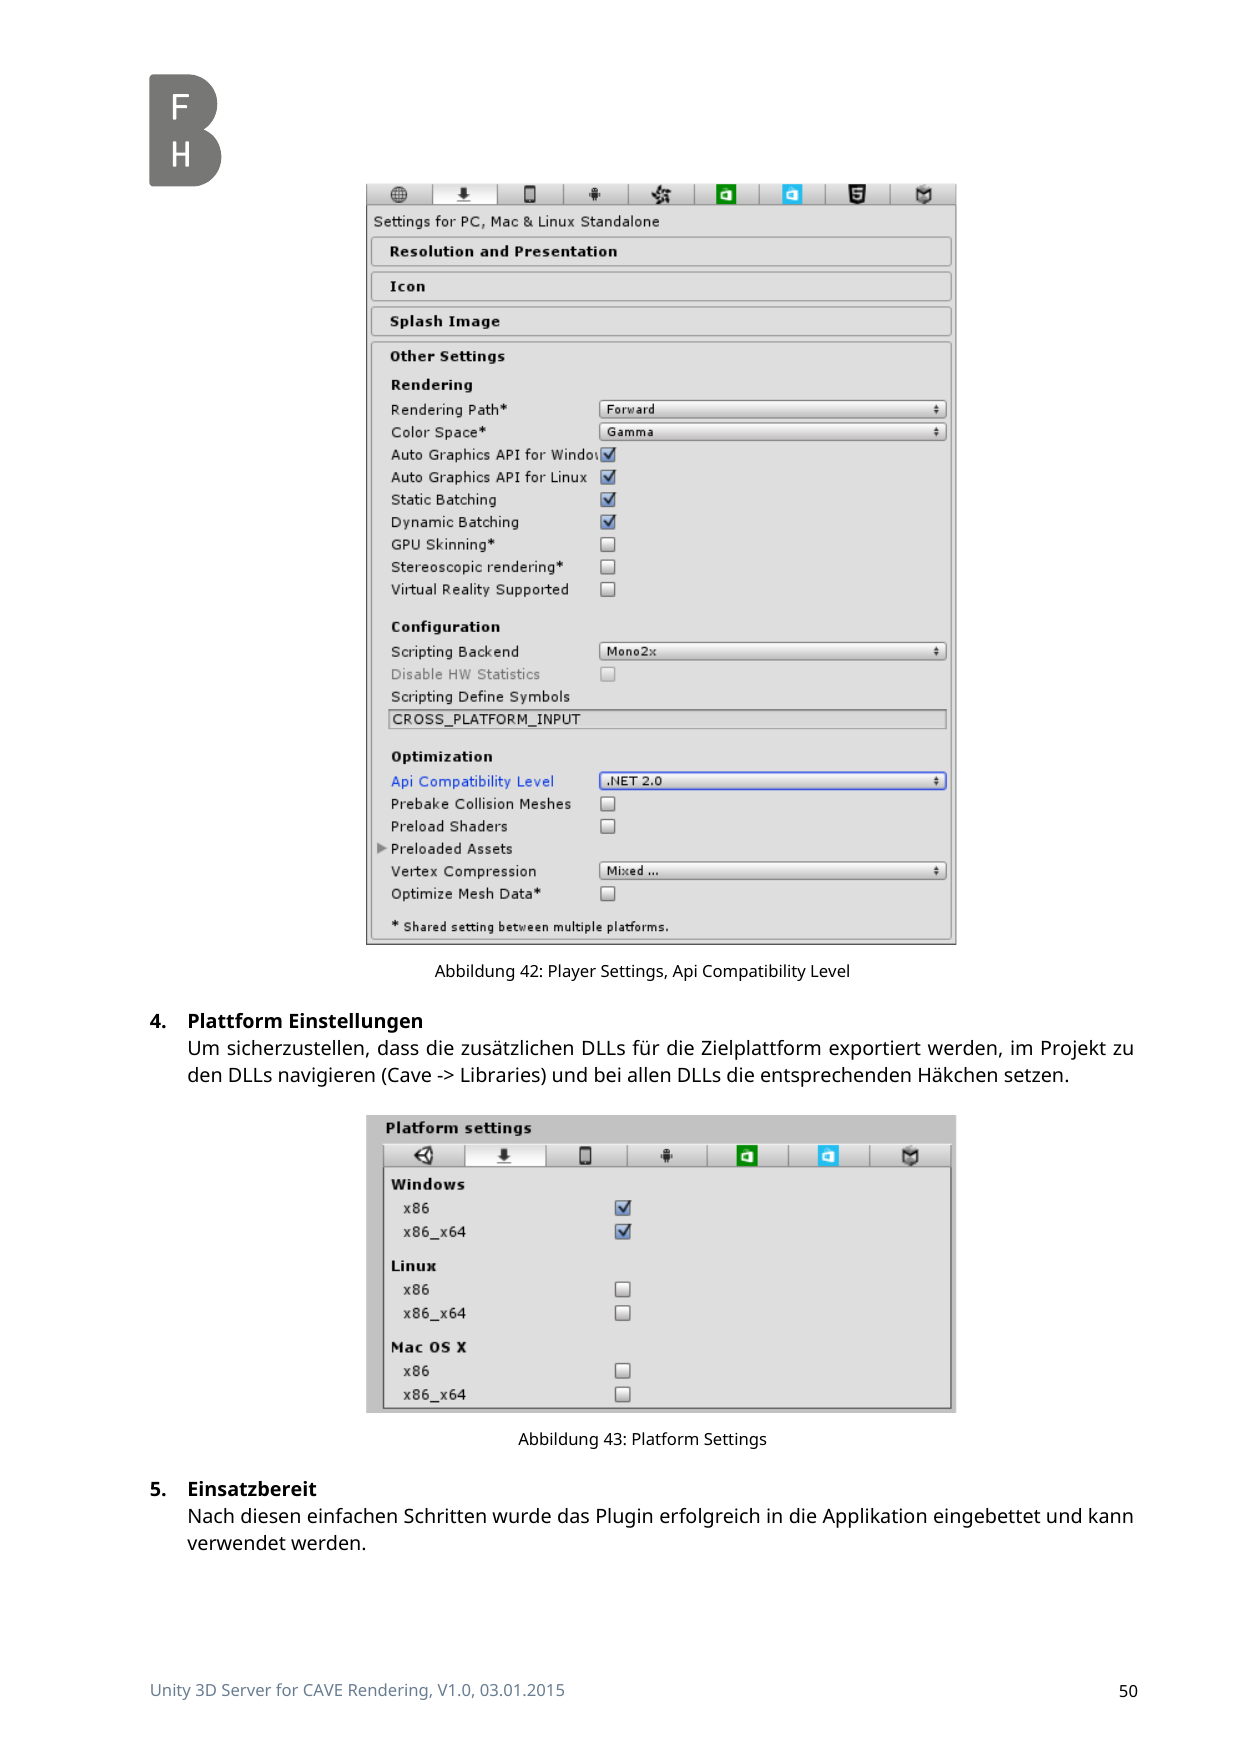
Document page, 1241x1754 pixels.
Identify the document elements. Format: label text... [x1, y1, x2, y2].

list Plattform Einstellungen [149, 1007, 1136, 1034]
text Abbildung 43: Platform Settings [149, 1425, 1136, 1450]
list Nach diesen einfachen Schritten wurde das Plugin erfolgreich in die Applikation eingebettet und kann verwendet werden. [187, 1502, 1136, 1556]
list Um sicherzustellen, dass die zusätzlichen DLLs für die Zielplattform exportiert werden, im Projekt zu den DLLs navigieren (Cave -> Libraries) und bei allen DLLs die entsprechenden Häkchen setzen. [187, 1034, 1136, 1088]
text Abbildung 42: Player Settings, Api Compatibility Level [149, 957, 1136, 982]
picture [366, 183, 957, 945]
list Einsatzbereit [149, 1475, 1136, 1502]
picture [366, 1115, 957, 1413]
